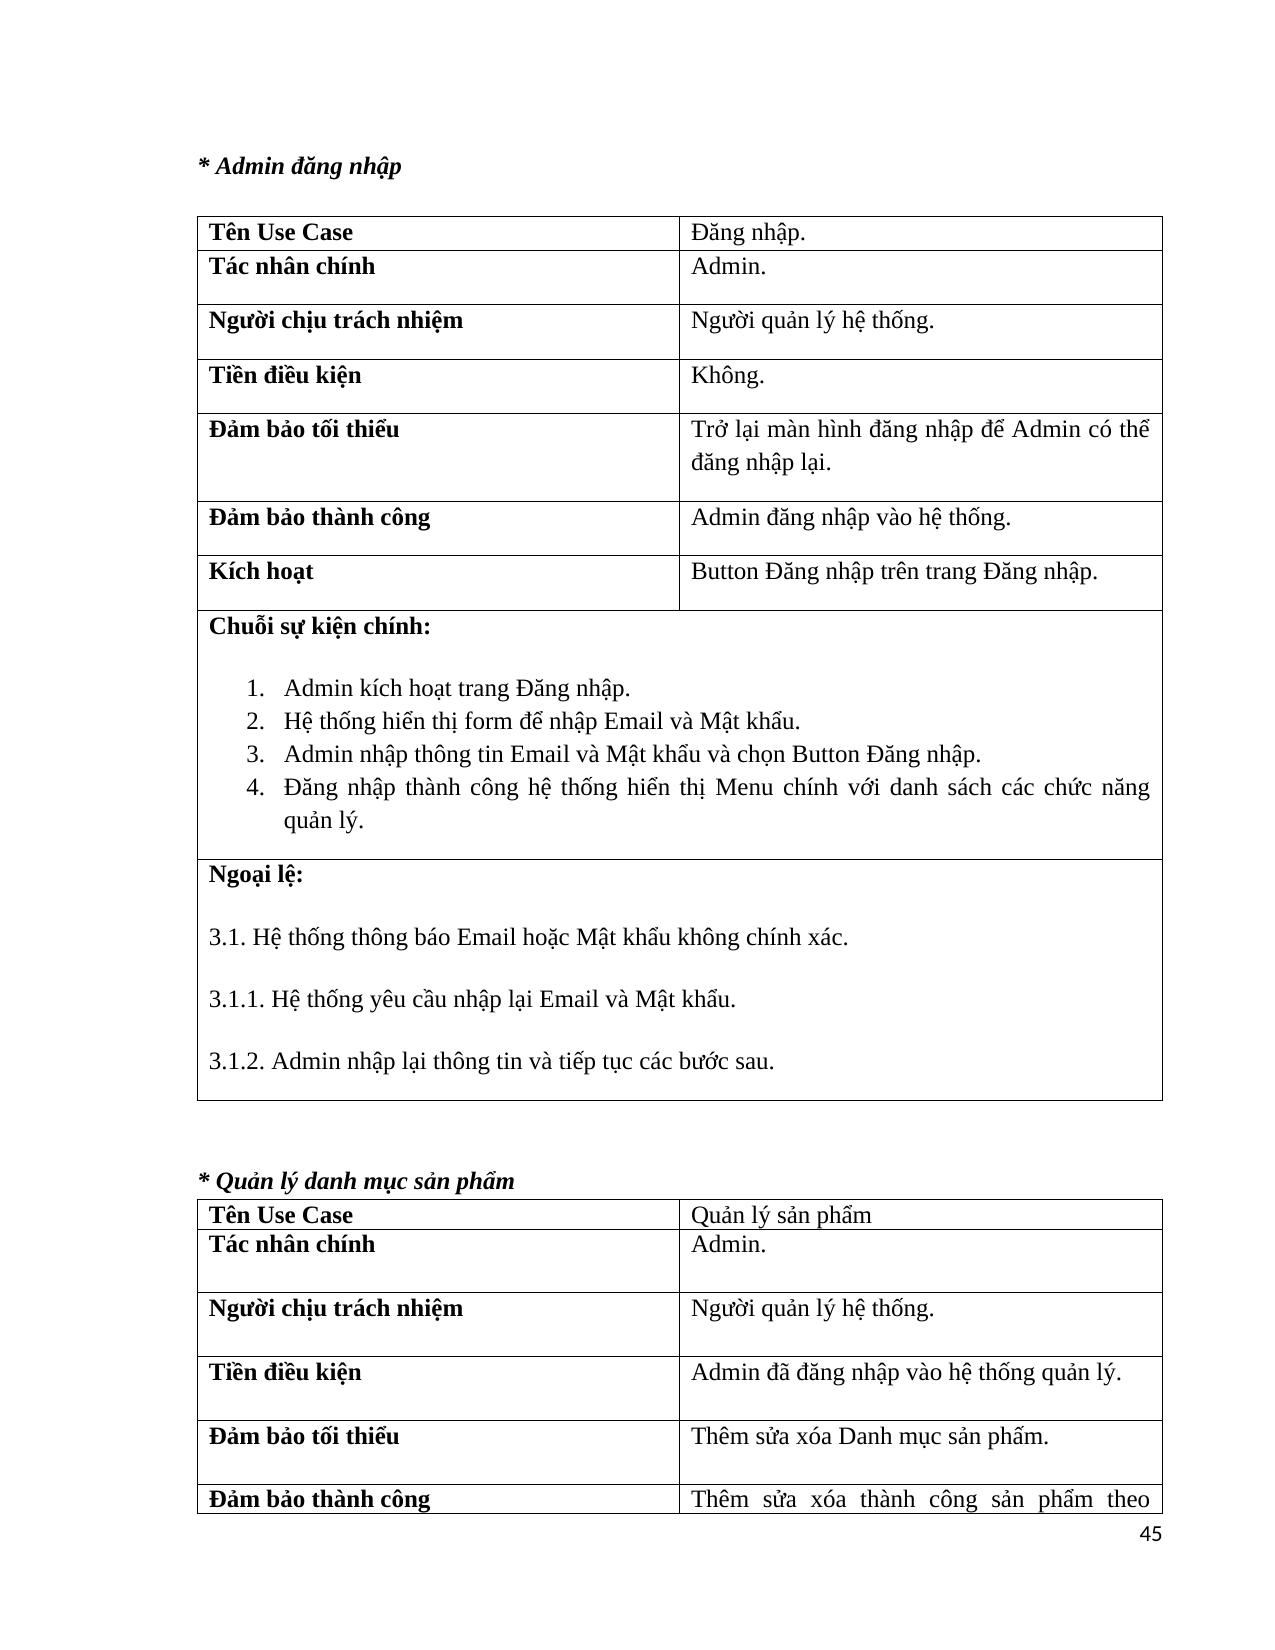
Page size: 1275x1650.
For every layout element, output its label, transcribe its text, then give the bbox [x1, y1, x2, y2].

table_cell Không. [680, 360, 1162, 413]
table_cell Trở lại màn hình đăng nhập để Admin có thể đăng nhập lại. [680, 414, 1162, 501]
table_cell Ngoại lệ: 3.1. Hệ thống thông báo Email hoặc Mật khẩu không chính xác. 3.1.1. Hệ thống yêu cầu nhập lại Email và Mật khẩu. 3.1.2. Admin nhập lại thông tin và tiếp tục các bước sau. [198, 860, 1162, 1099]
table_cell Admin đăng nhập vào hệ thống. [680, 502, 1162, 555]
table_cell Admin. [680, 251, 1162, 304]
text * Admin đăng nhập [197, 151, 1162, 179]
text * Quản lý danh mục sản phẩm [197, 1166, 1162, 1195]
table_cell Admin đã đăng nhập vào hệ thống quản lý. [680, 1357, 1162, 1420]
table_cell Đảm bảo tối thiểu [198, 414, 679, 501]
table_cell Người chịu trách nhiệm [198, 1293, 679, 1356]
table_cell Đảm bảo thành công [198, 502, 679, 555]
table_cell Người chịu trách nhiệm [198, 305, 679, 359]
table_cell Admin. [680, 1230, 1162, 1292]
table_cell Đảm bảo thành công [198, 1485, 679, 1513]
table_cell Button Đăng nhập trên trang Đăng nhập. [680, 556, 1162, 610]
table_cell Tiền điều kiện [198, 360, 679, 413]
table_header Tên Use Case [198, 217, 679, 250]
table_cell Chuỗi sự kiện chính: Admin kích hoạt trang Đăng nhập. Hệ thống hiển thị form để nhập Email và Mật khẩu. Admin nhập thông tin Email và Mật khẩu và chọn Button Đăng nhập. Đăng nhập thành công hệ thống hiển thị Menu chính với danh sách các chức năng quản lý. [198, 611, 1162, 858]
table_cell Kích hoạt [198, 556, 679, 610]
table_cell Tác nhân chính [198, 251, 679, 304]
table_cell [680, 1485, 1162, 1513]
table_cell Người quản lý hệ thống. [680, 1293, 1162, 1356]
table_cell Người quản lý hệ thống. [680, 305, 1162, 359]
table_header Quản lý sản phẩm [680, 1200, 1162, 1228]
table_header Đăng nhập. [680, 217, 1162, 250]
table_cell Đảm bảo tối thiểu [198, 1421, 679, 1483]
table_cell Thêm sửa xóa Danh mục sản phấm. [680, 1421, 1162, 1483]
table_cell Tiền điều kiện [198, 1357, 679, 1420]
table_header Tên Use Case [198, 1200, 679, 1228]
table_cell Tác nhân chính [198, 1230, 679, 1292]
